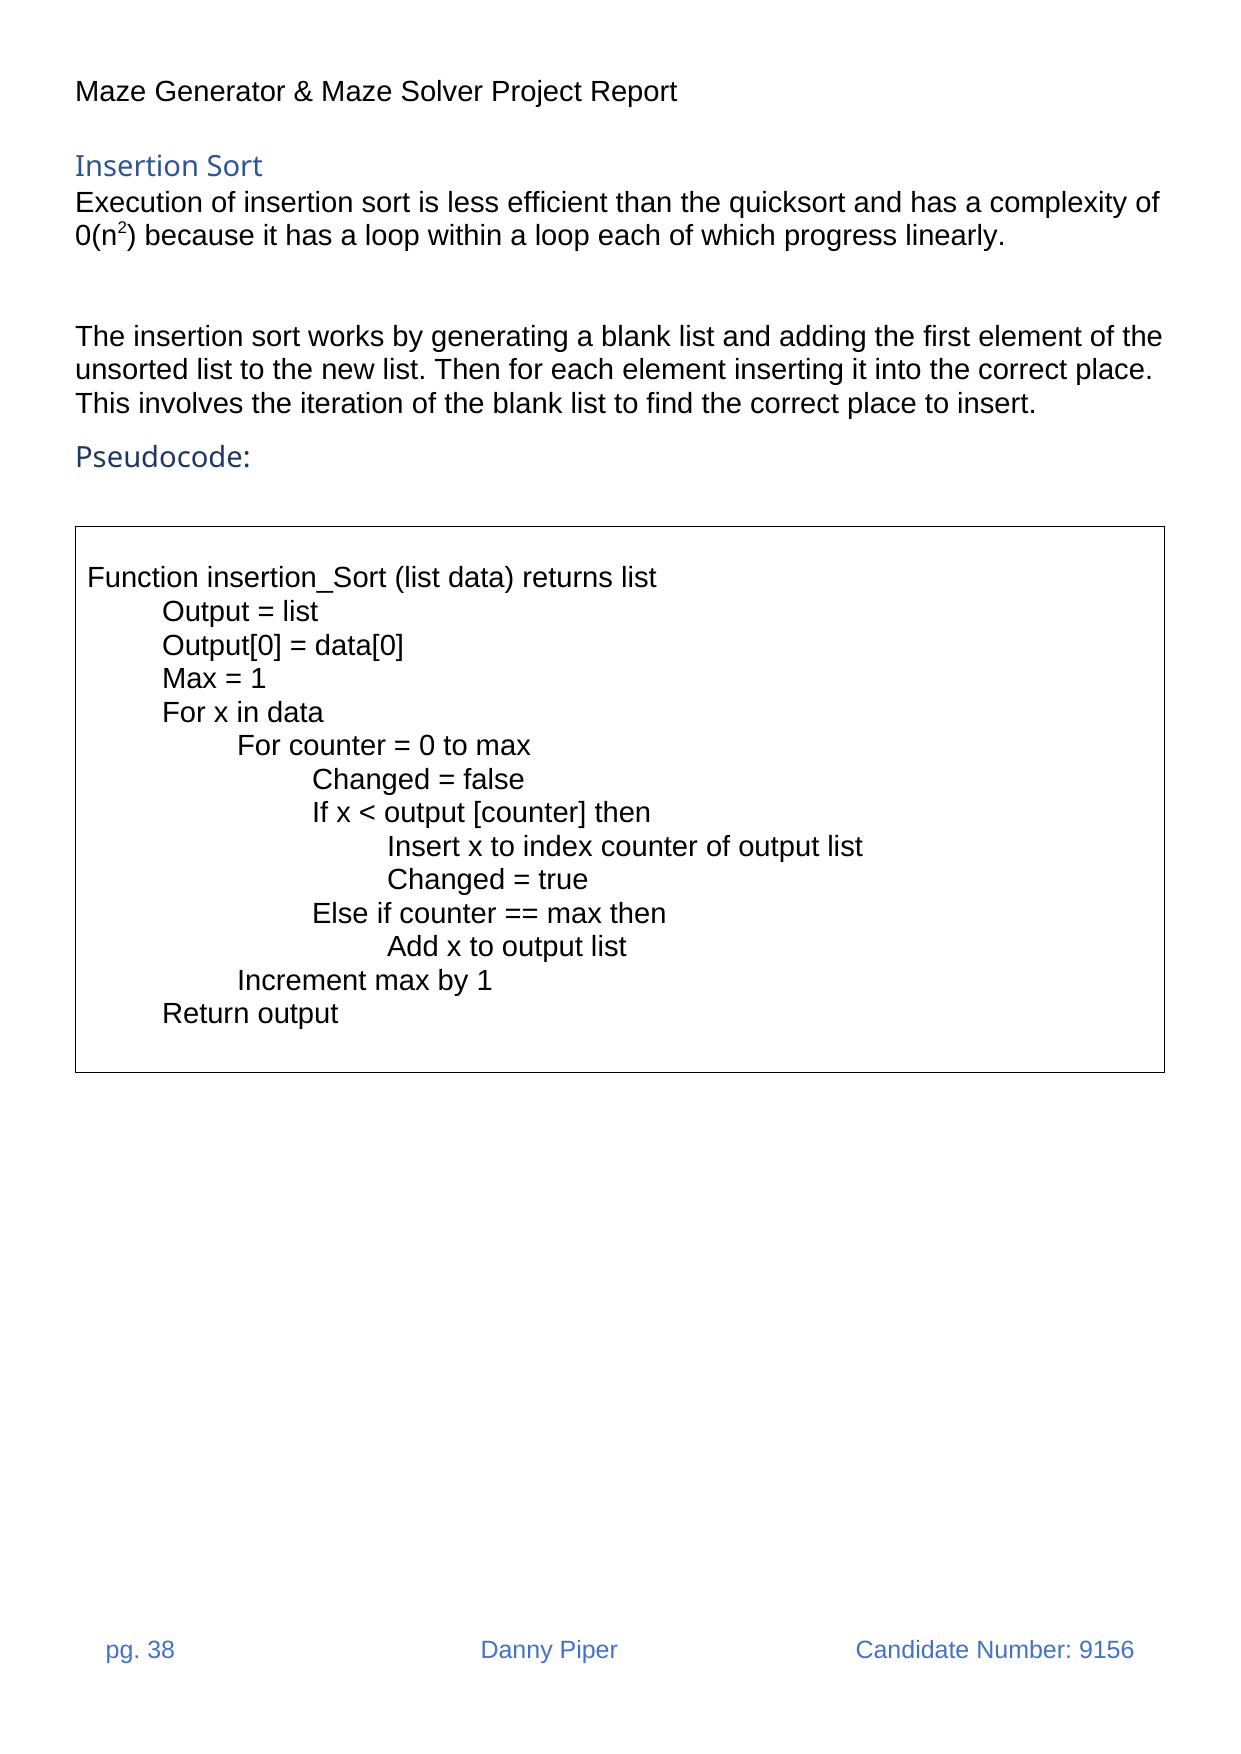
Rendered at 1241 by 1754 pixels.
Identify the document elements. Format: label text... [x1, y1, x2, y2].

text The insertion sort works by generating a blank list and adding the first element of the unsorted list to the new list. Then for each element inserting it into the correct place. This involves the iteration of the blank list to find the correct place to insert. [75, 319, 1165, 419]
subtitle Insertion Sort [75, 145, 1165, 185]
subtitle Pseudocode: [75, 436, 1165, 476]
text Execution of insertion sort is less efficient than the quicksort and has a complexity of 0(n2) because it has a loop within a loop each of which progress linearly. [75, 185, 1165, 252]
table_header Function insertion_Sort (list data) returns list Output = list Output[0] = data[0] Max = 1 For x in data For counter = 0 to max Changed = false If x < output [counter] then Insert x to index counter of output list Changed = true Else if counter == max then Add x to output list Increment max by 1 Return output [76, 527, 1164, 1072]
